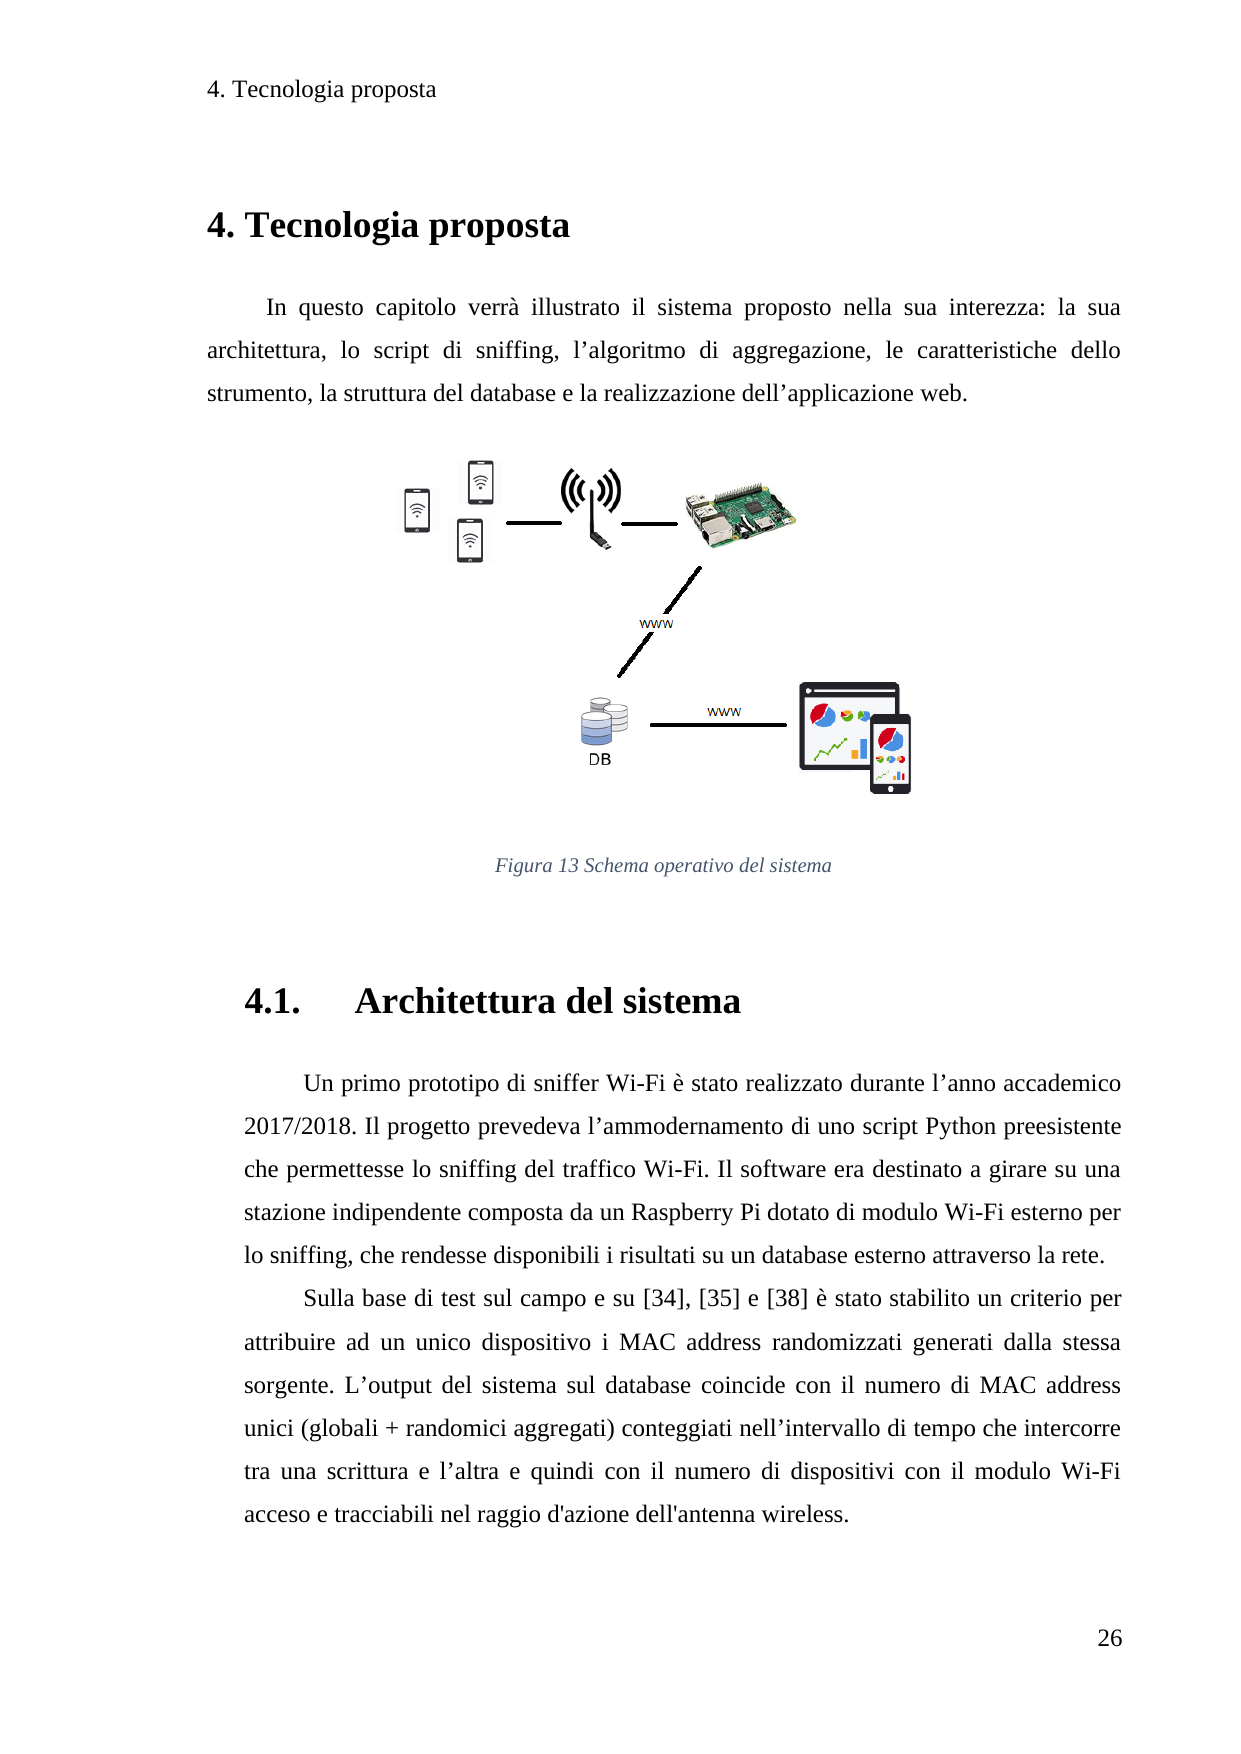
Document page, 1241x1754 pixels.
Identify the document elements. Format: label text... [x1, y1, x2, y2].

text In questo capitolo verrà illustrato il sistema proposto nella sua interezza: la sua architettura, lo script di sniffing, l’algoritmo di aggregazione, le caratteristiche dello strumento, la struttura del database e la realizzazione dell’applicazione web. [207, 292, 1122, 407]
text Sulla base di test sul campo e su, e è stato stabilito un criterio per attribuire ad un unico dispositivo i MAC address randomizzati generati dalla stessa sorgente. L’output del sistema sul database coincide con il numero di MAC address unici (globali + randomici aggregati) conteggiati nell’intervallo di tempo che intercorre tra una scrittura e l’altra e quindi con il numero di dispositivi con il modulo Wi-Fi acceso e tracciabili nel raggio d'azione dell'antenna wireless. [244, 1283, 1122, 1528]
text Architettura del sistema [244, 978, 1122, 1021]
picture [369, 437, 959, 823]
text Figura 13 Schema operativo del sistema [207, 853, 1122, 877]
list Tecnologia proposta [207, 202, 1122, 245]
text Un primo prototipo di sniffer Wi-Fi è stato realizzato durante l’anno accademico 2017/2018. Il progetto prevedeva l’ammodernamento di uno script Python preesistente che permettesse lo sniffing del traffico Wi-Fi. Il software era destinato a girare su una stazione indipendente composta da un Raspberry Pi dotato di modulo Wi-Fi esterno per lo sniffing, che rendesse disponibili i risultati su un database esterno attraverso la rete. [244, 1068, 1122, 1269]
